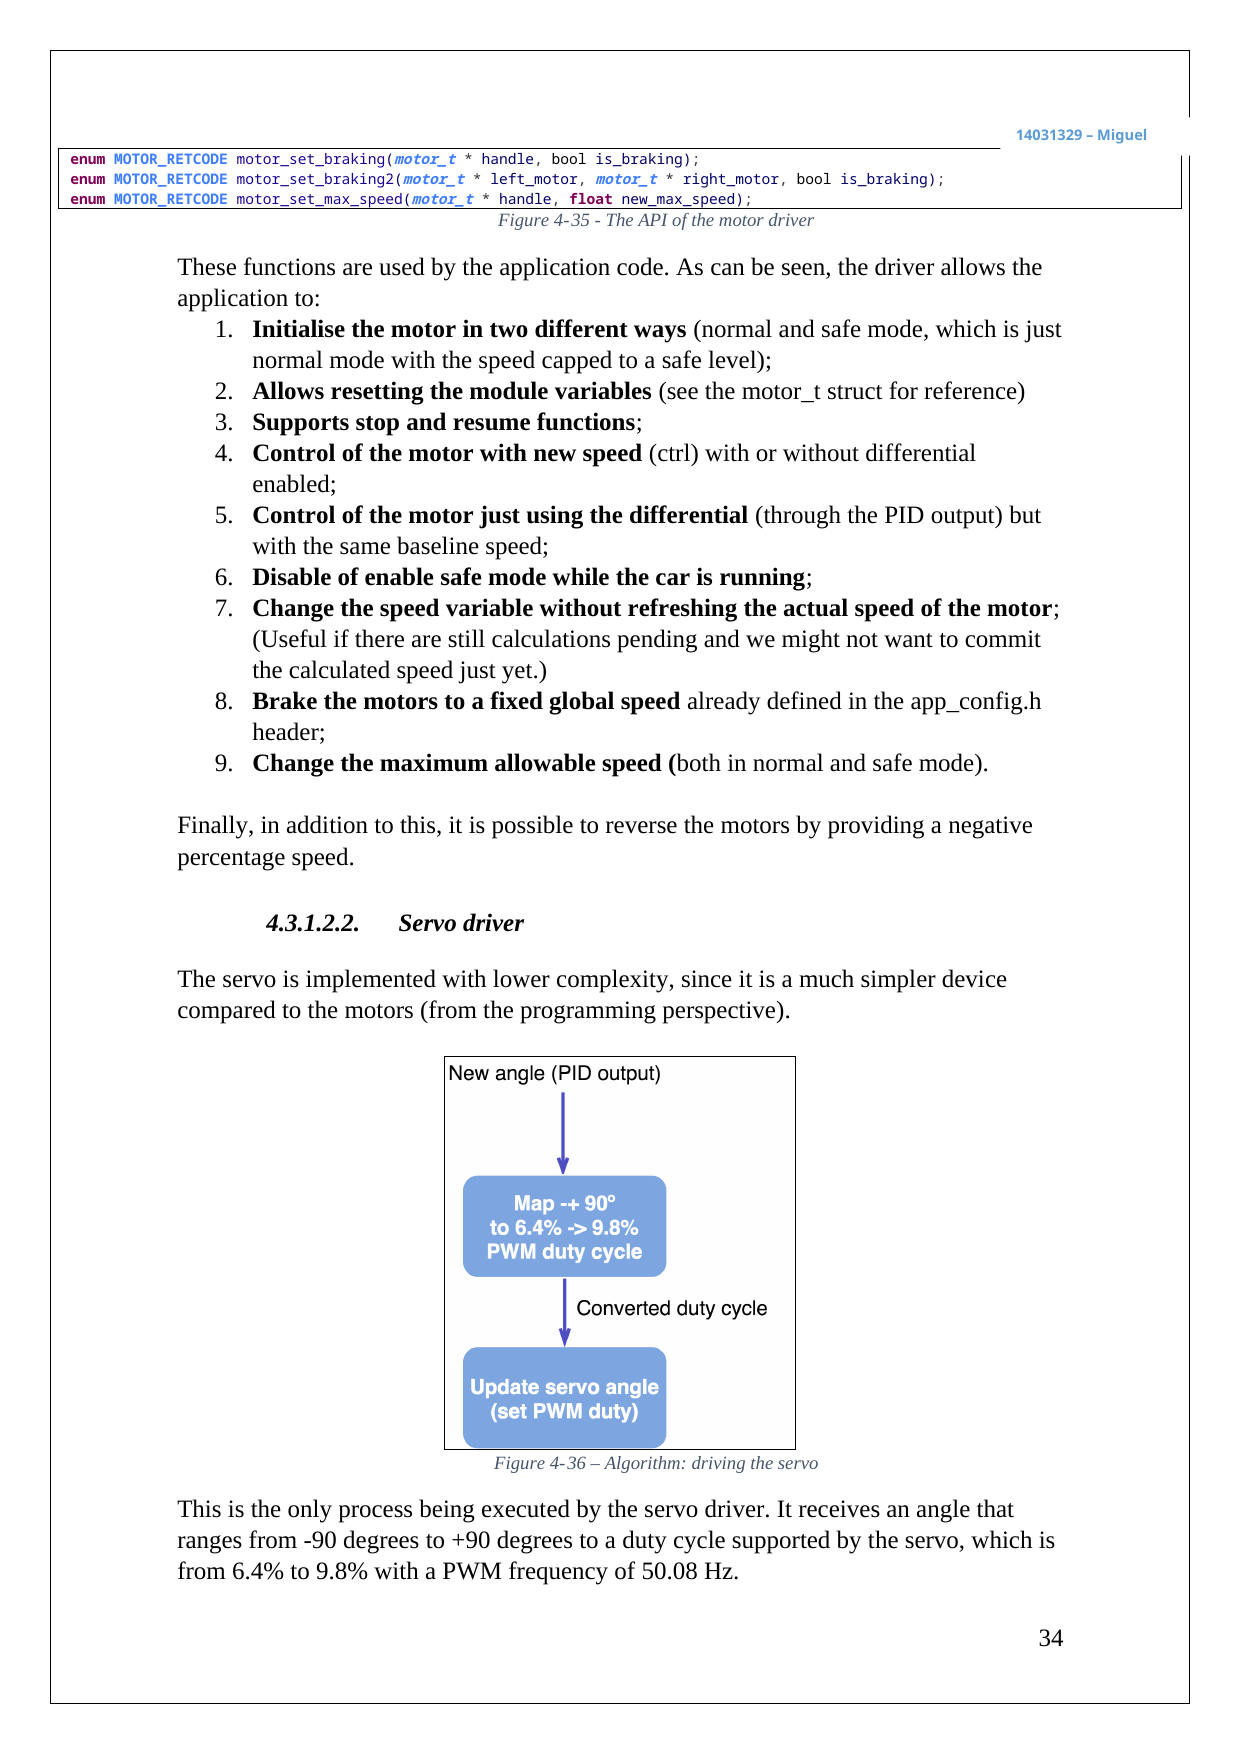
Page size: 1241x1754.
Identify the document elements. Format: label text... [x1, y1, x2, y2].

text These functions are used by the application code. As can be seen, the driver allows the application to: [177, 252, 1063, 312]
list Control of the motor with new speed (ctrl) with or without differential enabled; [214, 438, 1063, 498]
text Finally, in addition to this, it is possible to reverse the motors by providing a negative percentage speed. [177, 811, 1063, 870]
list Change the speed variable without refreshing the actual speed of the motor; (Useful if there are still calculations pending and we might not want to commit the calculated speed just yet.) [214, 593, 1063, 684]
list Change the maximum allowable speed (both in normal and safe mode). [214, 748, 1063, 777]
text The servo is implemented with lower complexity, since it is a much simpler device compared to the motors (from the programming perspective). [177, 964, 1063, 1024]
picture [445, 1057, 795, 1449]
subtitle Servo driver [266, 908, 1063, 937]
list Disable of enable safe mode while the car is running; [214, 562, 1063, 591]
list Supports stop and resume functions; [214, 407, 1063, 436]
list Control of the motor just using the differential (through the PID output) but with the same baseline speed; [214, 500, 1063, 560]
list Allows resetting the module variables (see the motor_t struct for reference) [214, 376, 1063, 405]
list Brake the motors to a fixed global speed already defined in the app_config.h header; [214, 686, 1063, 746]
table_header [59, 149, 1181, 208]
text This is the only process being executed by the servo driver. It receives an angle that ranges from -90 degrees to +90 degrees to a duty cycle supported by the servo, which is from 6.4% to 9.8% with a PWM frequency of 50.08 Hz. [177, 1494, 1063, 1585]
list Initialise the motor in two different ways (normal and safe mode, which is just normal mode with the speed capped to a safe level); [214, 314, 1063, 374]
